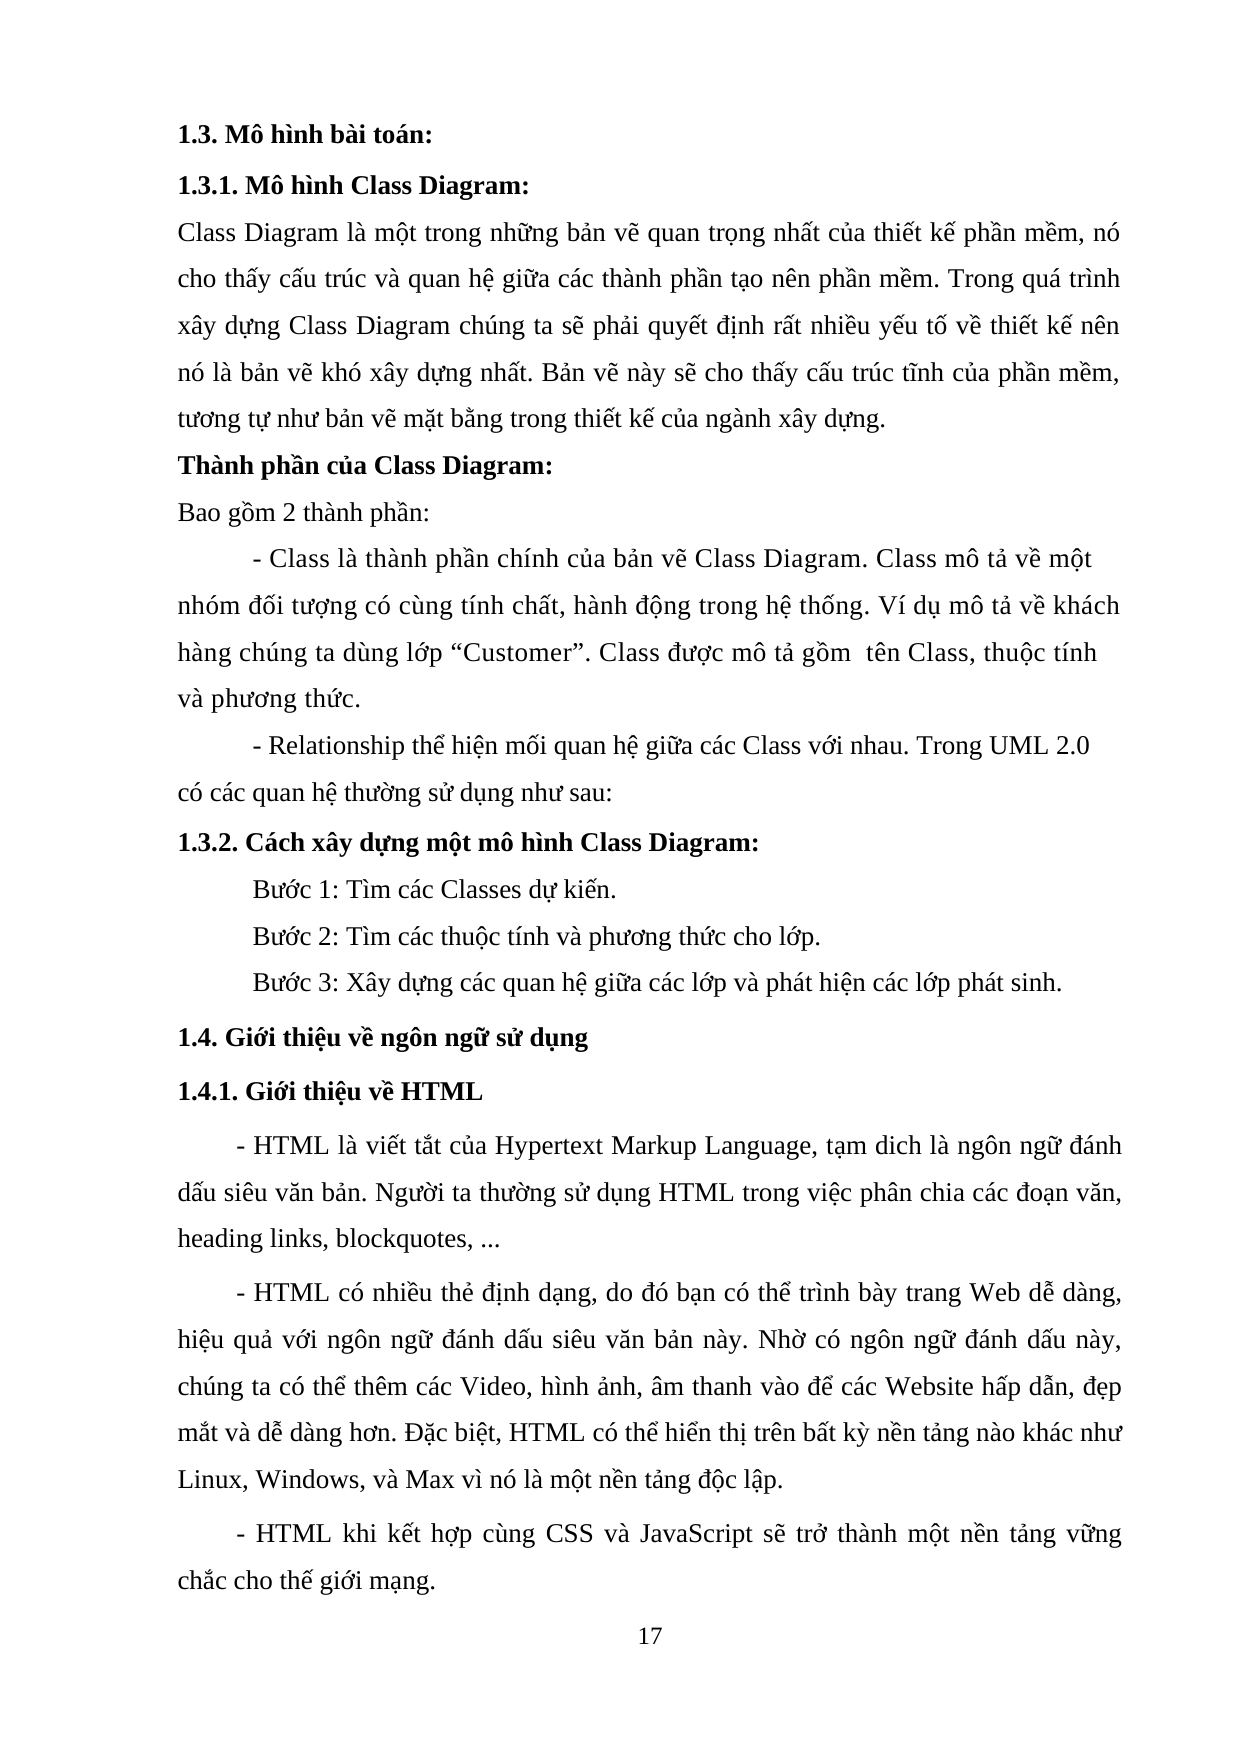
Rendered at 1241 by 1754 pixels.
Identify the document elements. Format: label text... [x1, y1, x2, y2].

text - Class là thành phần chính của bản vẽ Class Diagram. Class mô tả về một nhóm đối tượng có cùng tính chất, hành động trong hệ thống. Ví dụ mô tả về khách hàng chúng ta dùng lớp “Customer”. Class được mô tả gồm tên Class, thuộc tính và phương thức. [177, 620, 1122, 713]
subtitle 1.4. Giới thiệu về ngôn ngữ sử dụng [177, 1021, 1122, 1052]
list Bước 2: Tìm các thuộc tính và phương thức cho lớp. [252, 920, 1122, 951]
text - Relationship thể hiện mối quan hệ giữa các Class với nhau. Trong UML 2.0 có các quan hệ thường sử dụng như sau: [177, 729, 1122, 807]
text Bước 1: Tìm các Classes dự kiến. [177, 873, 1122, 904]
list Bước 3: Xây dựng các quan hệ giữa các lớp và phát hiện các lớp phát sinh. [252, 966, 1122, 998]
text - Class là thành phần chính của bản vẽ Class Diagram. Class mô tả về một nhóm đối tượng có cùng tính chất, hành động trong hệ thống. Ví dụ mô tả về khách hàng chúng ta dùng lớp “Customer”. Class được mô tả gồm tên Class, thuộc tính và phương thức. [177, 542, 1122, 589]
text - HTML khi kết hợp cùng CSS và JavaScript sẽ trở thành một nền tảng vững chắc cho thế giới mạng. [177, 1517, 1122, 1595]
text Bao gồm 2 thành phần: [177, 496, 1122, 527]
text Thành phần của Class Diagram: [177, 449, 1122, 480]
subtitle 1.3.1. Mô hình Class Diagram: [177, 169, 1122, 200]
text Class Diagram là một trong những bản vẽ quan trọng nhất của thiết kế phần mềm, nó cho thấy cấu trúc và quan hệ giữa các thành phần tạo nên phần mềm. Trong quá trình xây dựng Class Diagram chúng ta sẽ phải quyết định rất nhiều yếu tố về thiết kế nên nó là bản vẽ khó xây dựng nhất. Bản vẽ này sẽ cho thấy cấu trúc tĩnh của phần mềm, tương tự như bản vẽ mặt bằng trong thiết kế của ngành xây dựng. [177, 216, 1122, 433]
text 1.4.1. Giới thiệu về HTML [177, 1075, 1122, 1106]
subtitle 1.3. Mô hình bài toán: [177, 118, 1122, 149]
text - HTML có nhiều thẻ định dạng, do đó bạn có thể trình bày trang Web dễ dàng, hiệu quả với ngôn ngữ đánh dấu siêu văn bản này. Nhờ có ngôn ngữ đánh dấu này, chúng ta có thể thêm các Video, hình ảnh, âm thanh vào để các Website hấp dẫn, đẹp mắt và dễ dàng hơn. Đặc biệt, HTML có thể hiển thị trên bất kỳ nền tảng nào khác như Linux, Windows, và Max vì nó là một nền tảng độc lập. [177, 1276, 1122, 1494]
subtitle 1.3.2. Cách xây dựng một mô hình Class Diagram: [177, 826, 1122, 858]
text - HTML là viết tắt của Hypertext Markup Language, tạm dich là ngôn ngữ đánh dấu siêu văn bản. Người ta thường sử dụng HTML trong việc phân chia các đoạn văn, heading links, blockquotes, ... [177, 1129, 1122, 1253]
